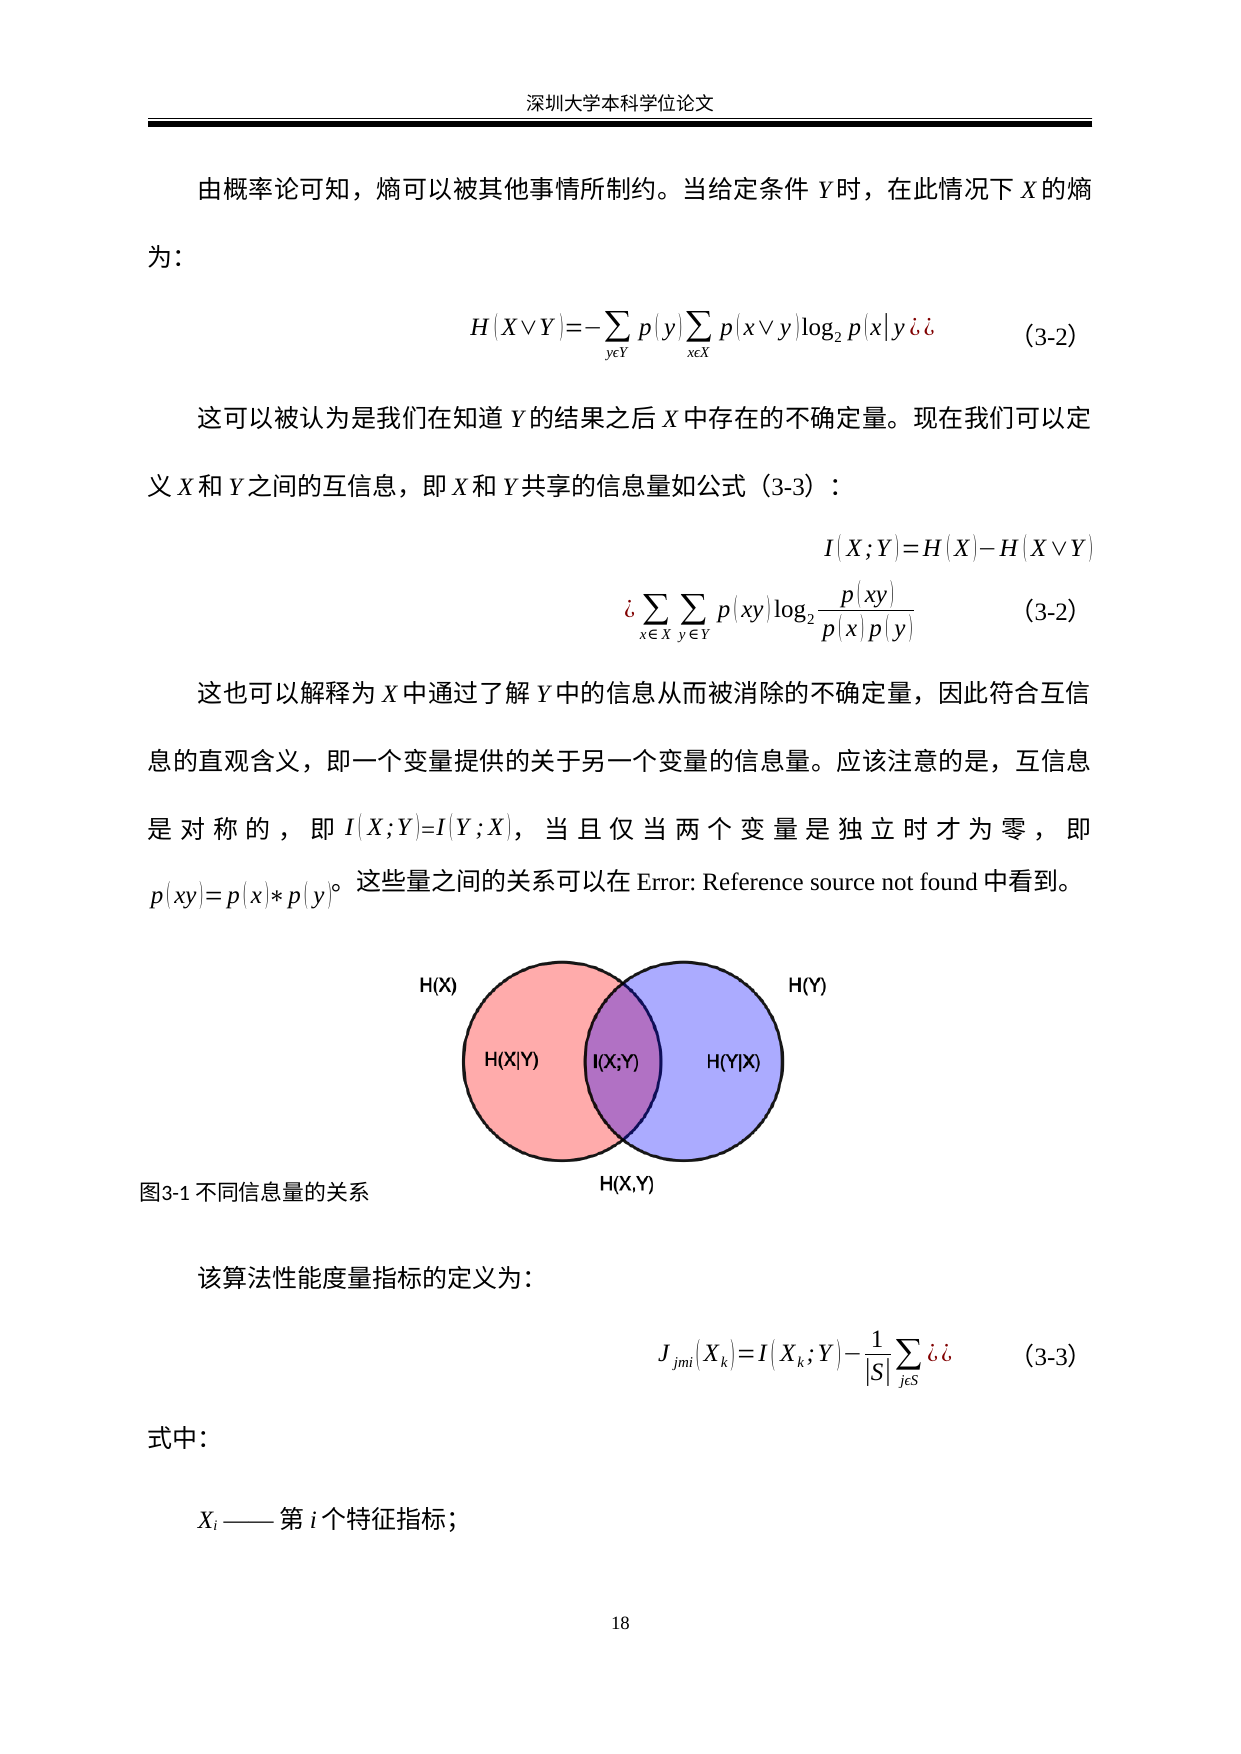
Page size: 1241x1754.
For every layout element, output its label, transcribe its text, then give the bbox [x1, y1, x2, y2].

text Xi —— 第i个特征指标； [148, 1483, 1092, 1551]
text 式中： [148, 1403, 1092, 1471]
text 由概率论可知，熵可以被其他事情所制约。当给定条件Y时，在此情况下X的熵为： [148, 154, 1092, 290]
text 该算法性能度量指标的定义为： [148, 1242, 1092, 1310]
text （3-2） [148, 302, 1092, 370]
text 这可以被认为是我们在知道Y的结果之后X中存在的不确定量。现在我们可以定义X和Y之间的互信息，即X和Y共享的信息量如公式（3-3）： [148, 383, 1092, 518]
text （3-3） [148, 1323, 1092, 1391]
subtitle 不同信息量的关系 [148, 1174, 1092, 1208]
text （3-2） [148, 577, 1092, 645]
picture [407, 960, 830, 1201]
